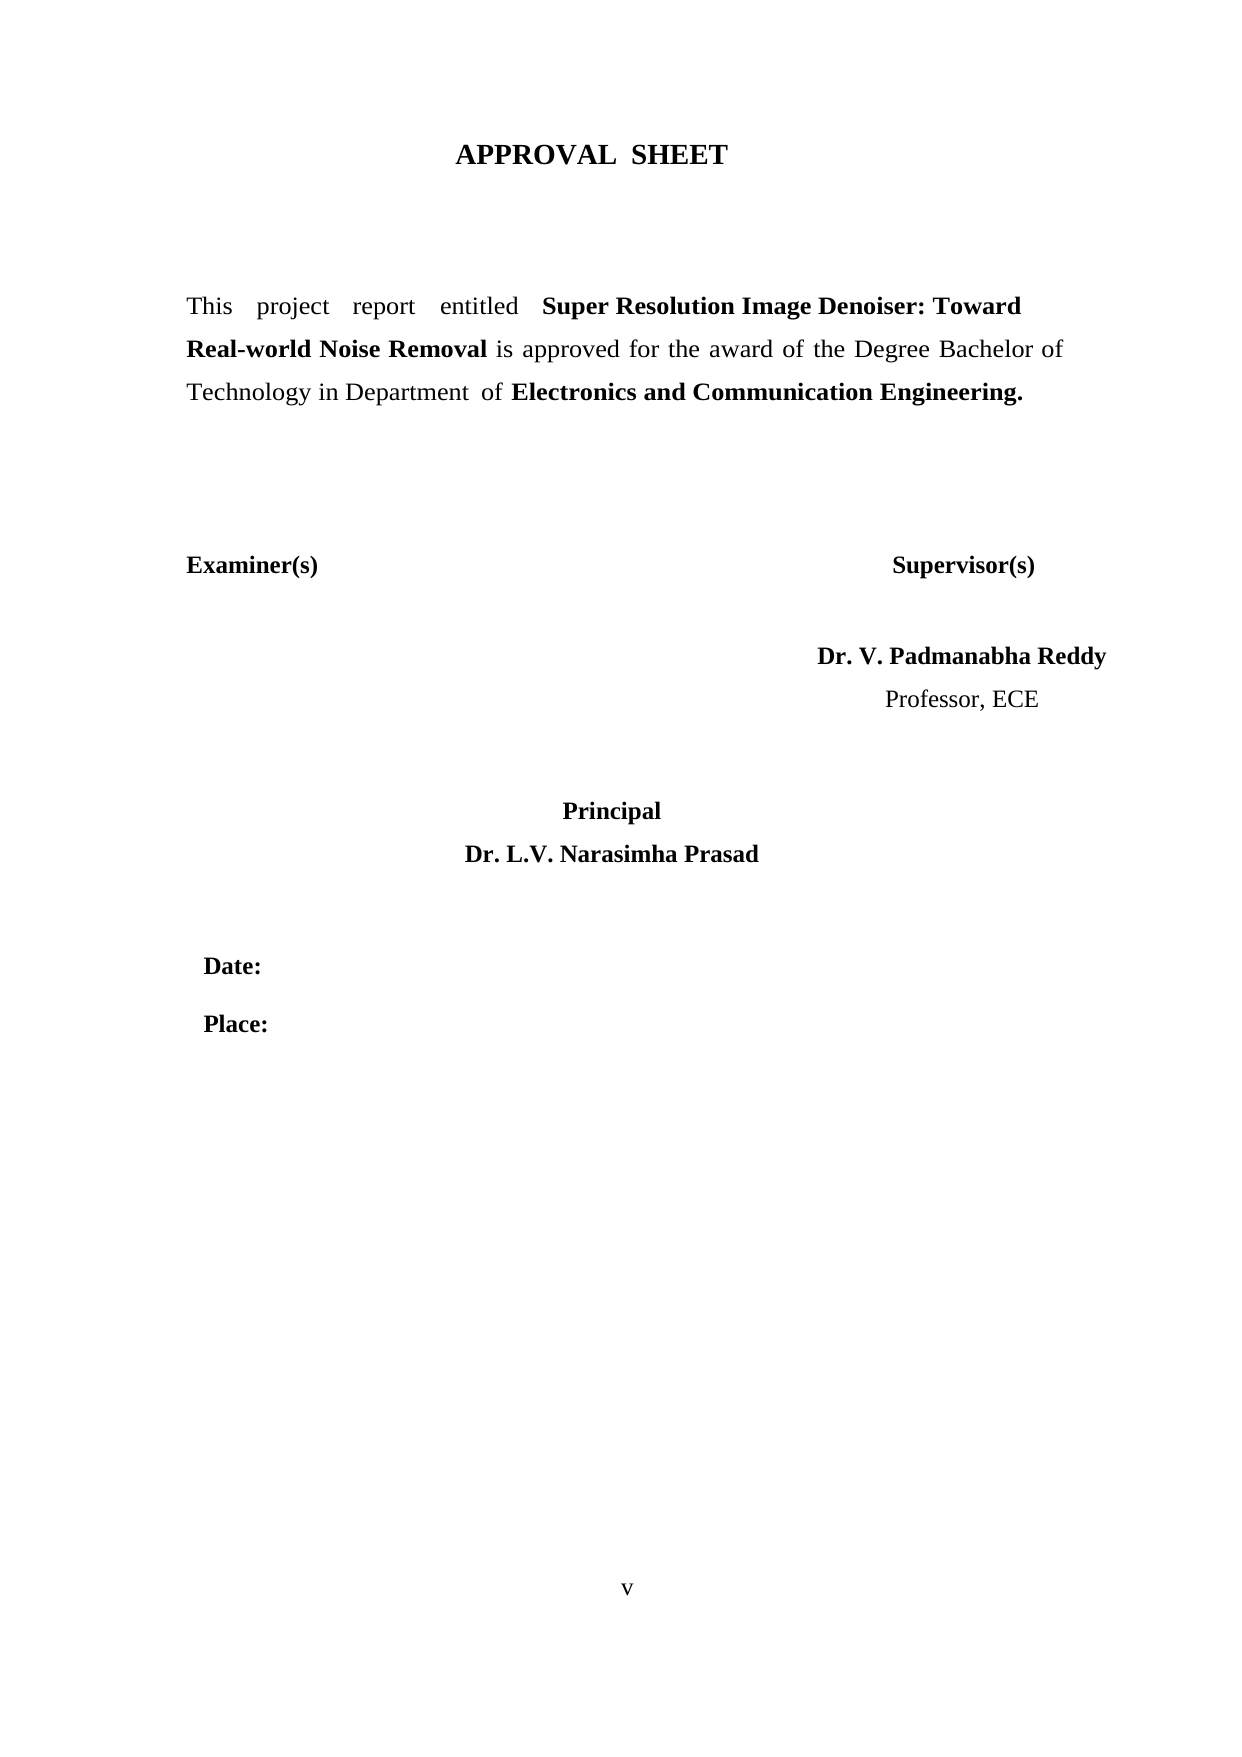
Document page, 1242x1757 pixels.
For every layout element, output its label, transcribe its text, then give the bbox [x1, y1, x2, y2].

subtitle Principal [337, 796, 887, 825]
text Date: Place: [203, 951, 271, 1037]
subtitle APPROVAL SHEET [455, 137, 1114, 171]
text Real-world Noise Removal is approved for the award of the Degree Bachelor of Technology in Department of Electronics and Communication Engineering. [186, 334, 1063, 406]
text This project report entitled Super Resolution Image Denoiser: Toward [186, 291, 1063, 320]
subtitle Examiner(s) Supervisor(s) [139, 551, 1082, 579]
text Dr. V. Padmanabha Reddy Professor, ECE [814, 641, 1109, 713]
text Dr. L.V. Narasimha Prasad [141, 839, 1082, 868]
